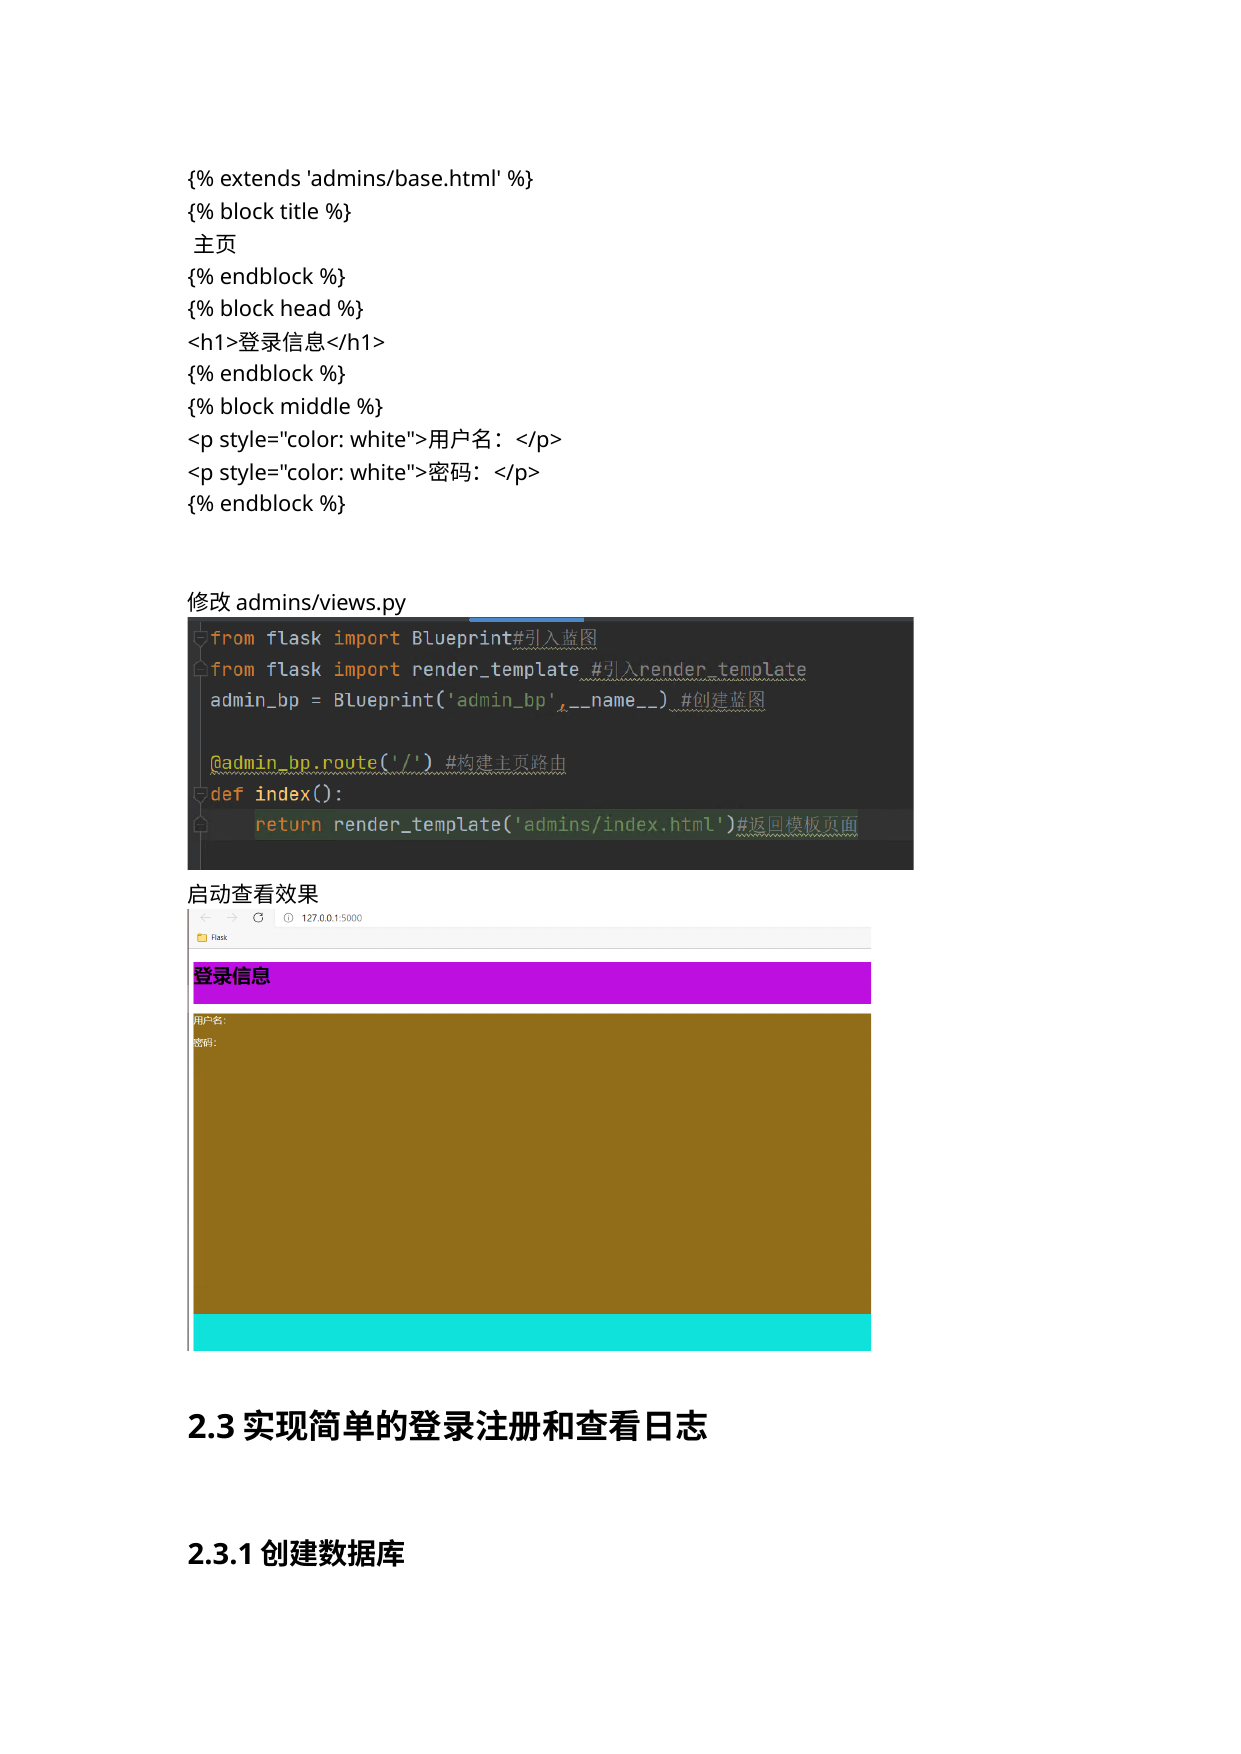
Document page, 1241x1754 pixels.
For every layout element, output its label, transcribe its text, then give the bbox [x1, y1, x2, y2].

text {% endblock %} [187, 259, 1053, 292]
subtitle 2.3实现简单的登录注册和查看日志 [187, 1392, 1053, 1457]
text {% block title %} [187, 194, 1053, 227]
text {% extends 'admins/base.html' %} [187, 162, 1053, 194]
text <p style="color: white">密码：</p> [187, 454, 1053, 487]
text {% endblock %} [187, 487, 1053, 519]
text <p style="color: white">用户名：</p> [187, 422, 1053, 454]
text {% endblock %} [187, 357, 1053, 389]
picture [187, 617, 914, 870]
subtitle 2.3.1创建数据库 [187, 1519, 1053, 1584]
text 启动查看效果 [187, 877, 1053, 909]
text {% block head %} [187, 292, 1053, 324]
text 主页 [187, 227, 1053, 259]
text <h1>登录信息</h1> [187, 324, 1053, 357]
text 修改admins/views.py [187, 584, 1053, 617]
text {% block middle %} [187, 389, 1053, 422]
picture [187, 909, 872, 1351]
